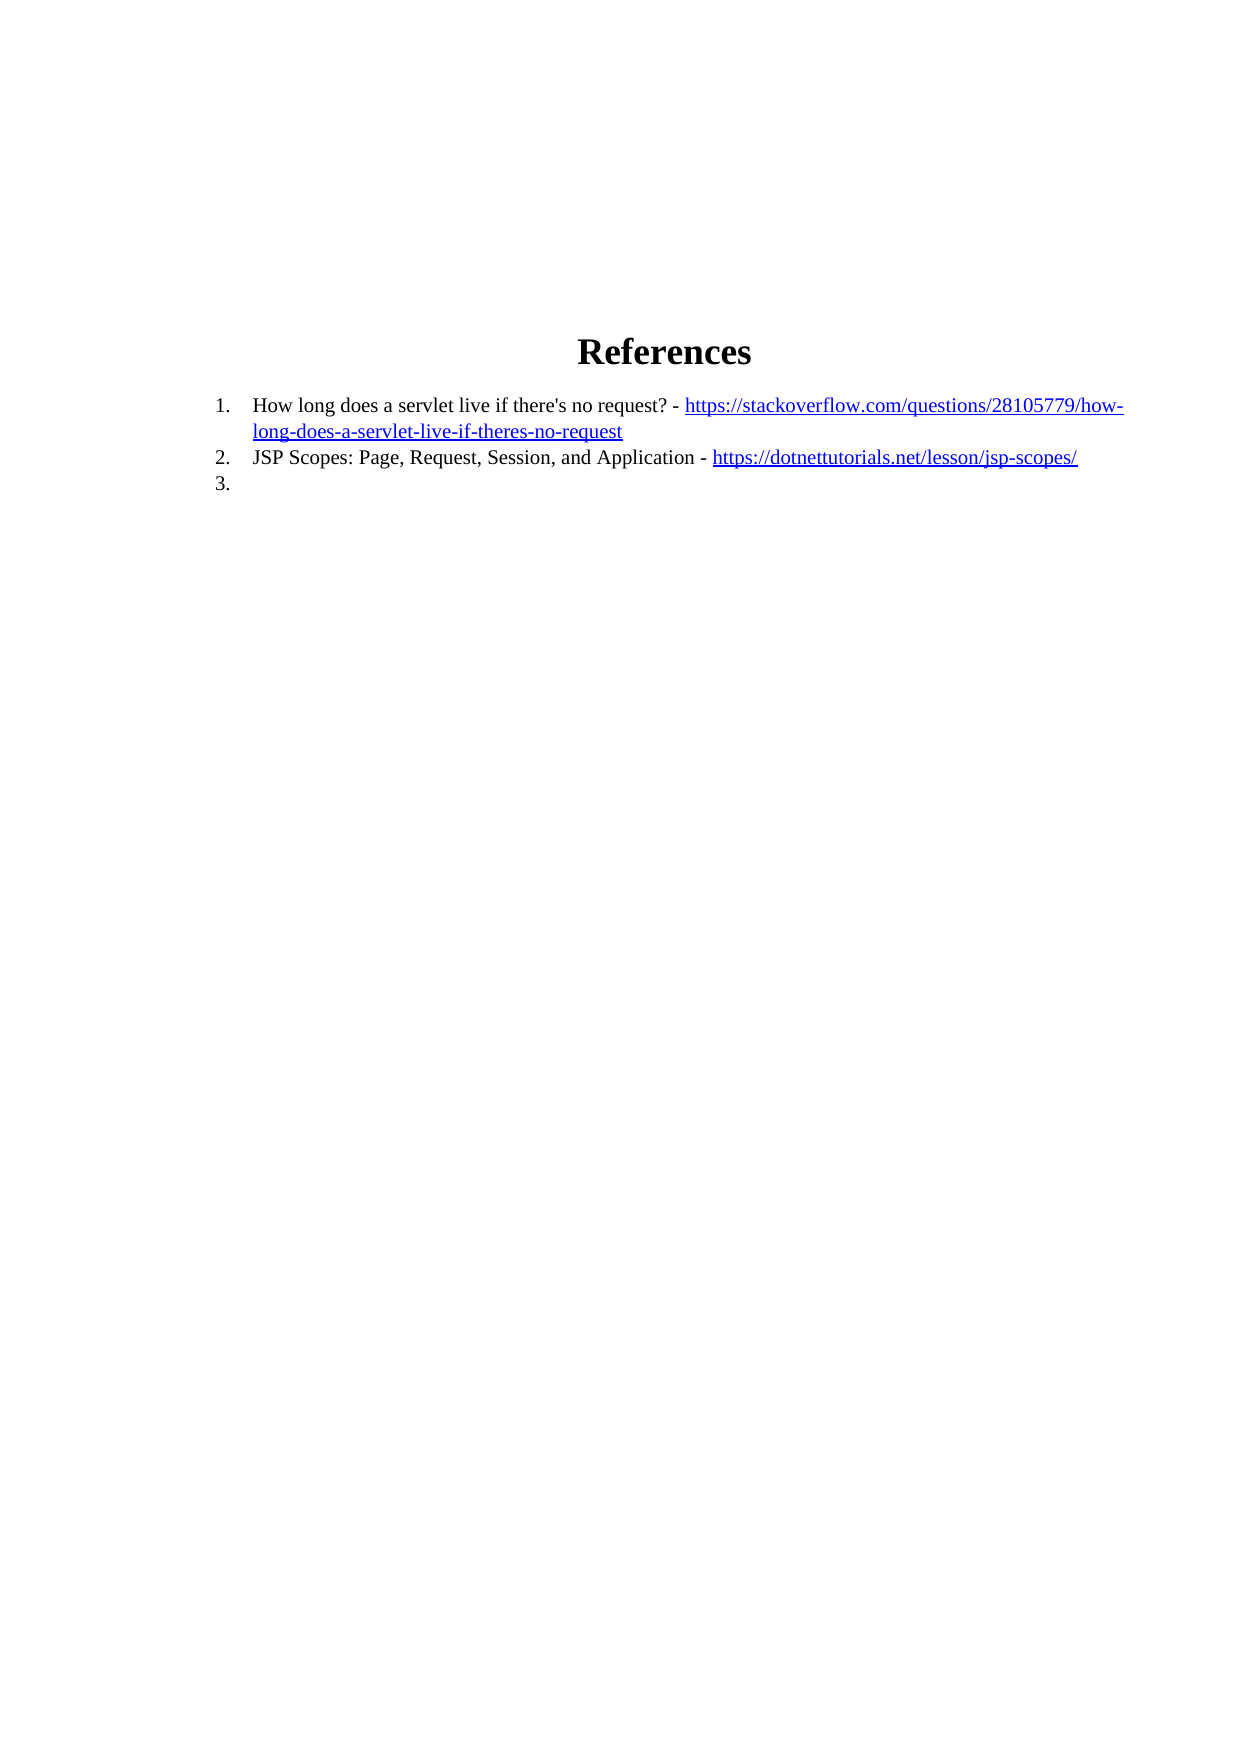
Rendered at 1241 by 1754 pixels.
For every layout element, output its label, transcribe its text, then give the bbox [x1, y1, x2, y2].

list How long does a servlet live if there's no request? - https://stackoverflow.com/questions/28105779/how-long-does-a-servlet-live-if-theres-no-request [215, 393, 1152, 443]
list JSP Scopes: Page, Request, Session, and Application - https://dotnettutorials.net/lesson/jsp-scopes/ [215, 444, 1152, 469]
text References [118, 329, 1152, 373]
